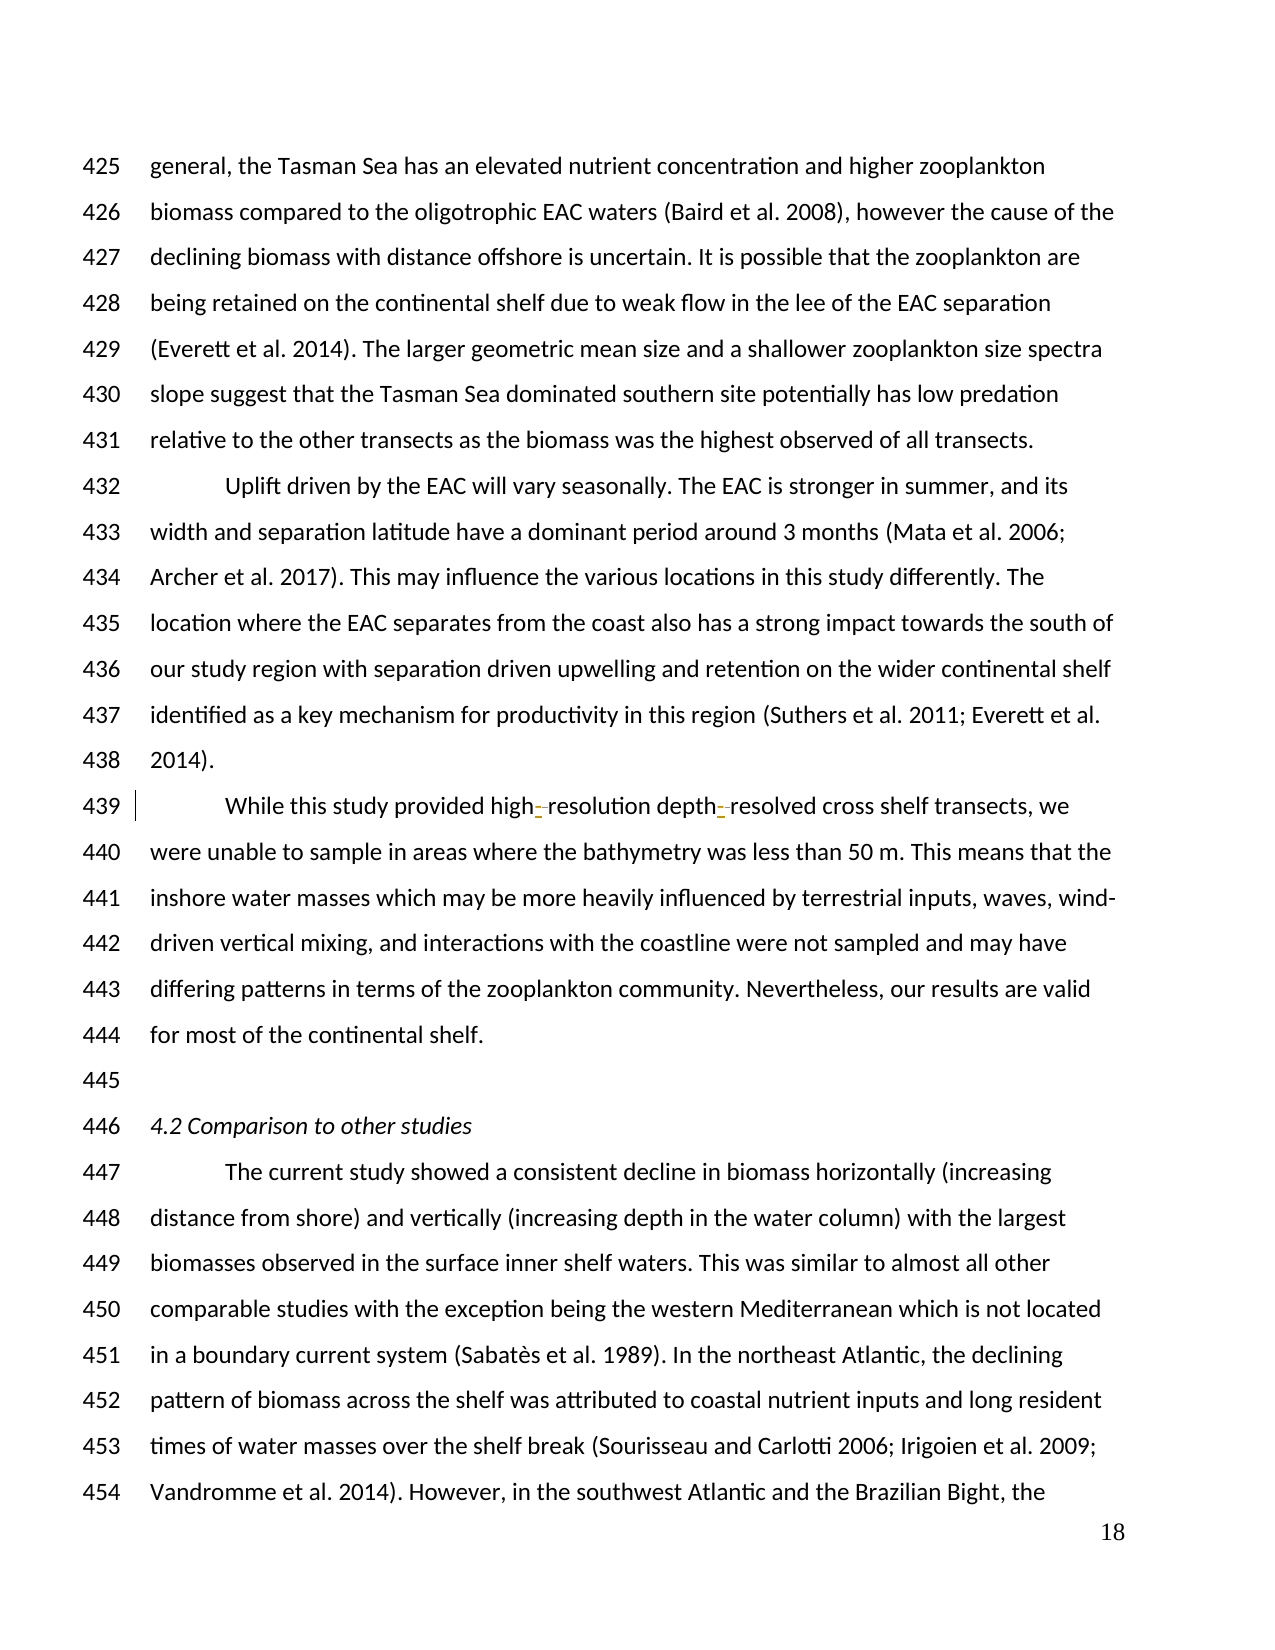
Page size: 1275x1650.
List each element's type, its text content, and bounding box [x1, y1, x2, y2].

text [150, 150, 1125, 455]
text While this study provided highresolution depthresolved cross shelf transects, we were unable to sample in areas where the bathymetry was less than 50 m. This means that the inshore water masses which may be more heavily influenced by terrestrial inputs, waves, wind-driven vertical mixing, and interactions with the coastline were not sampled and may have differing patterns in terms of the zooplankton community. Nevertheless, our results are valid for most of the continental shelf. [150, 790, 1125, 1049]
text Uplift driven by the EAC will vary seasonally. The EAC is stronger in summer, and its width and separation latitude have a dominant period around 3 months (Mata et al. 2006; Archer et al. 2017). This may influence the various locations in this study differently. The location where the EAC separates from the coast also has a strong impact towards the south of our study region with separation driven upwelling and retention on the wider continental shelf identified as a key mechanism for productivity in this region (Suthers et al. 2011; Everett et al. 2014). [150, 470, 1125, 775]
text 4.2 Comparison to other studies [150, 1110, 1125, 1141]
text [150, 1156, 1125, 1507]
